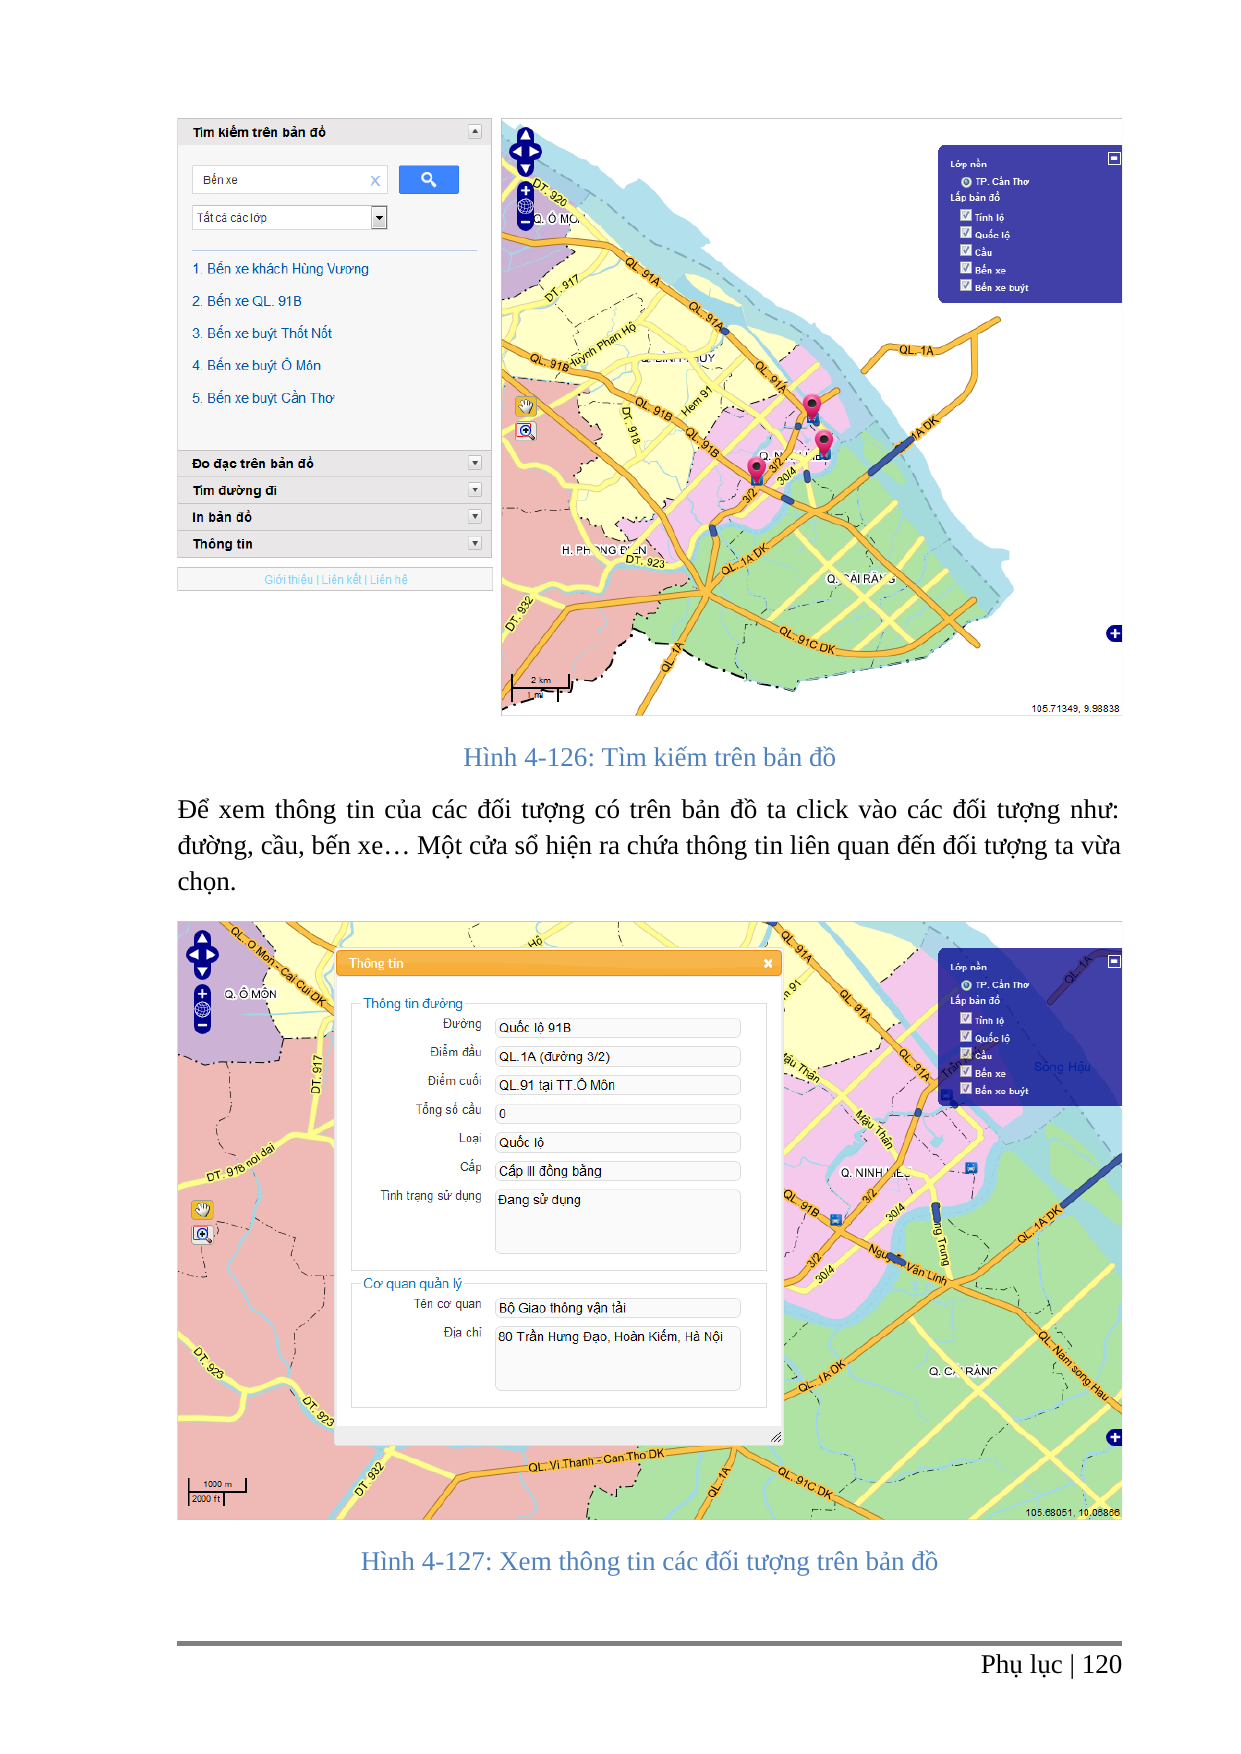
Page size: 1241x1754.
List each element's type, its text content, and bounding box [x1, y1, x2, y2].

text Để xem thông tin của các đối tượng có trên bản đồ ta click vào các đối tượng như: đường, cầu, bến xe… Một cửa sổ hiện ra chứa thông tin liên quan đến đối tượng ta vừa chọn. [177, 793, 1122, 896]
picture [177, 921, 1123, 1520]
picture [177, 118, 1123, 716]
